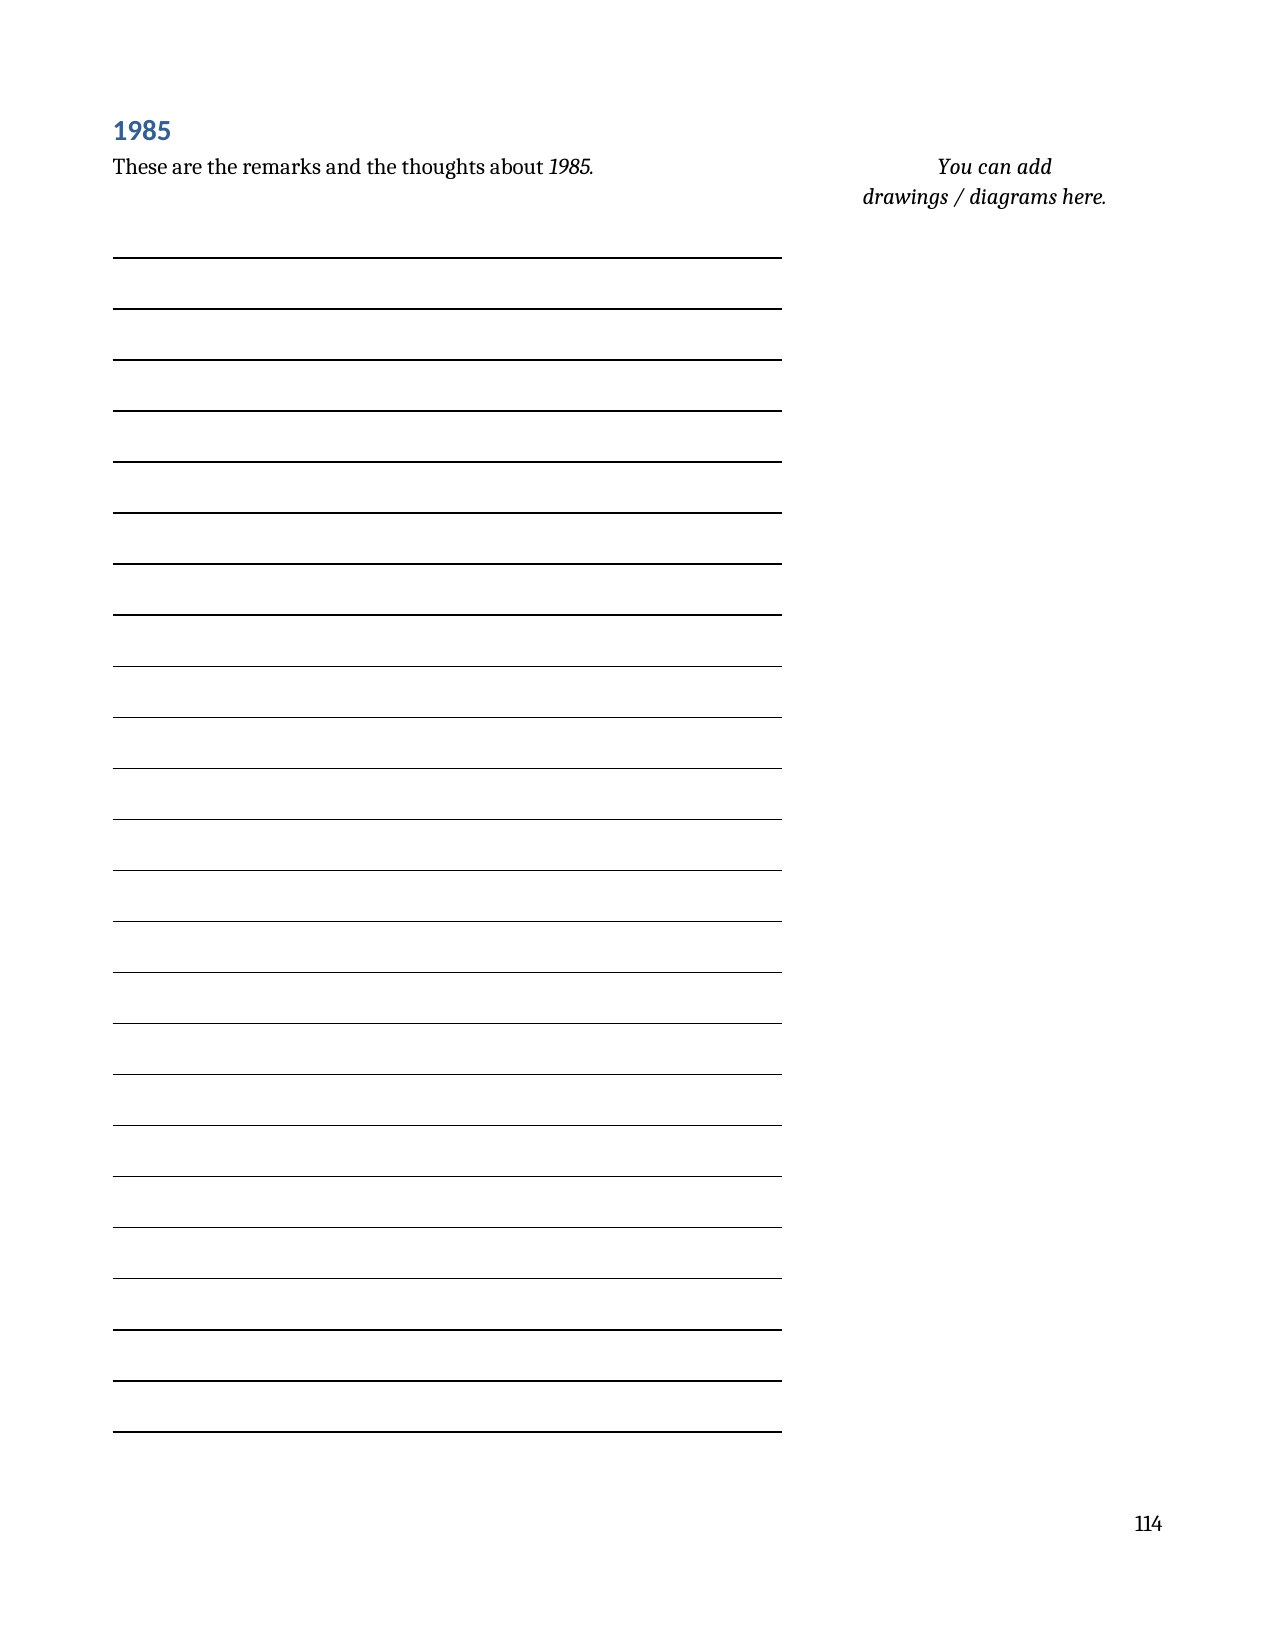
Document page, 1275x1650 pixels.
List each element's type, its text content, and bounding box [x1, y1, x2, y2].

text These are the remarks and the thoughts about 1985. You can add drawings / diagrams here. [112, 153, 1162, 210]
subtitle 1985 [112, 112, 1162, 148]
